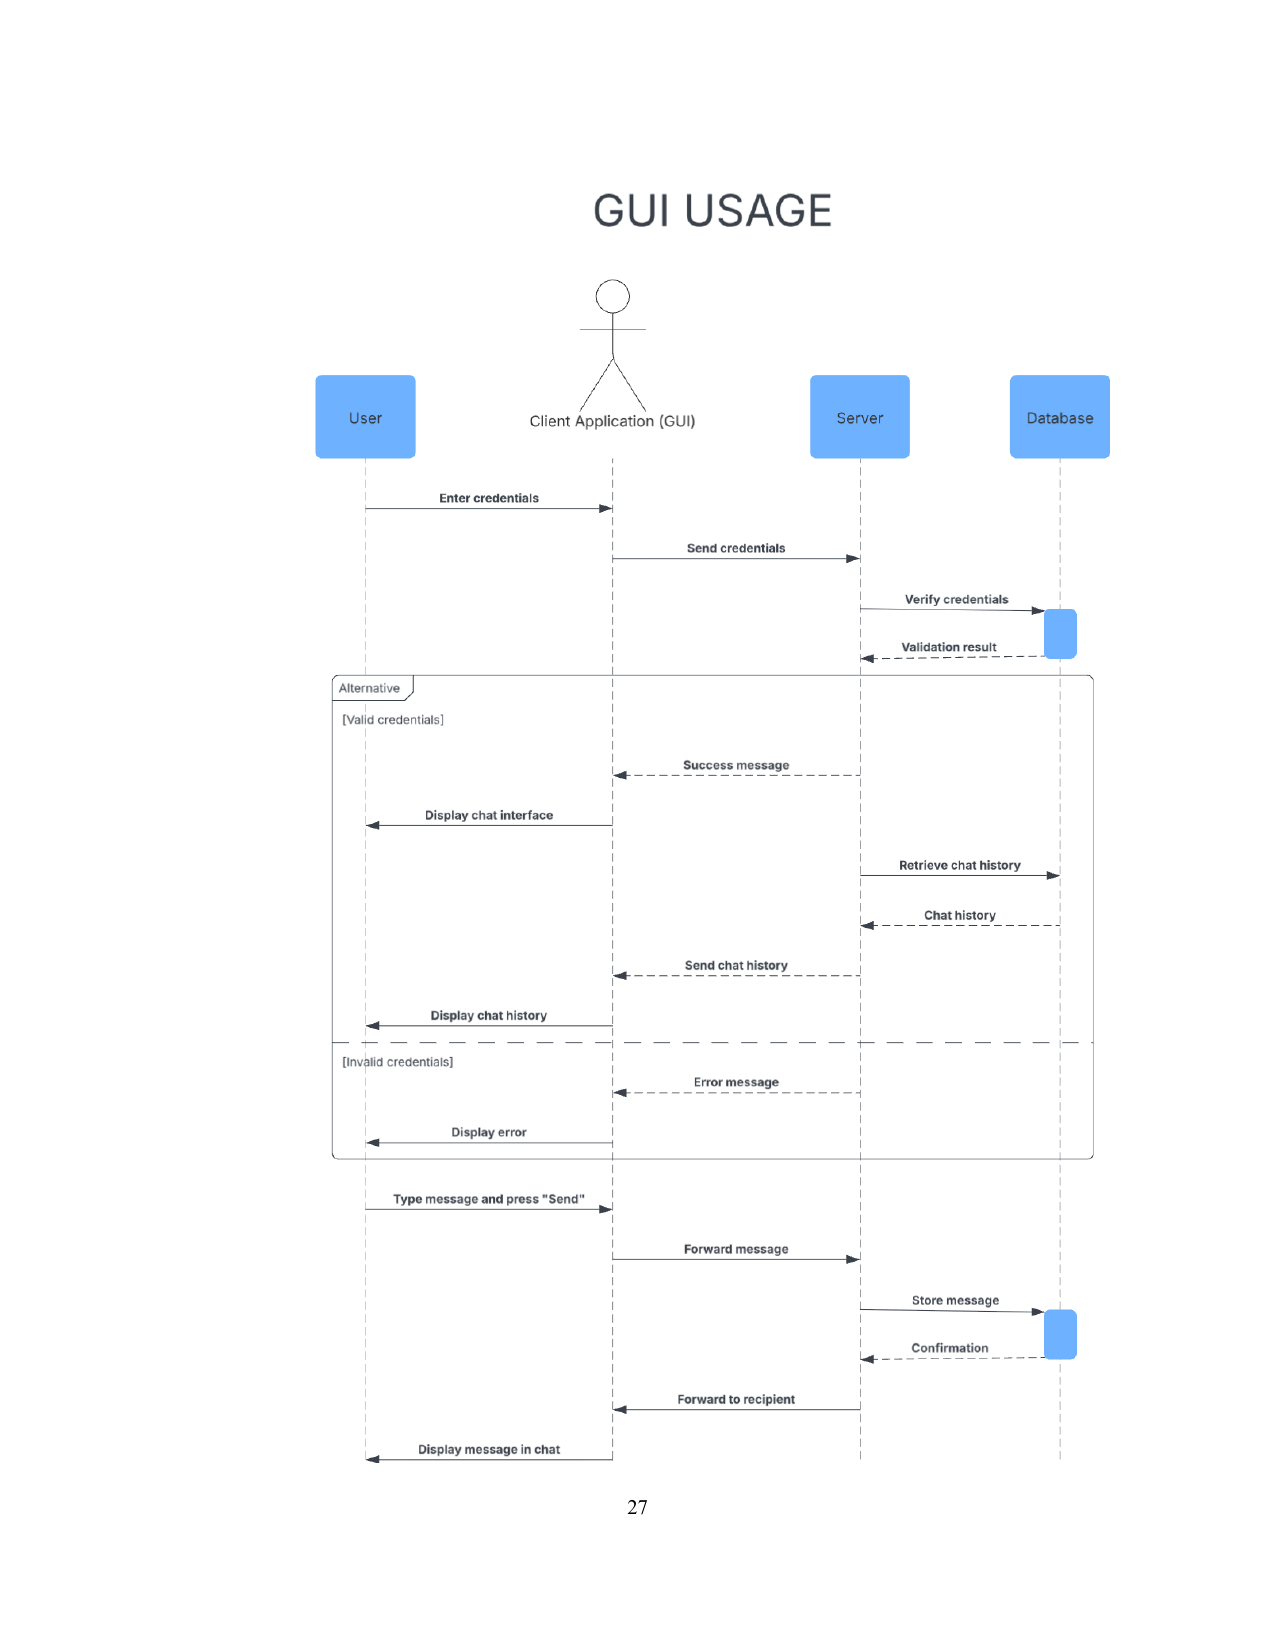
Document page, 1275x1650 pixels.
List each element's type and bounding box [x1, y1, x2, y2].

picture [262, 150, 1163, 1463]
